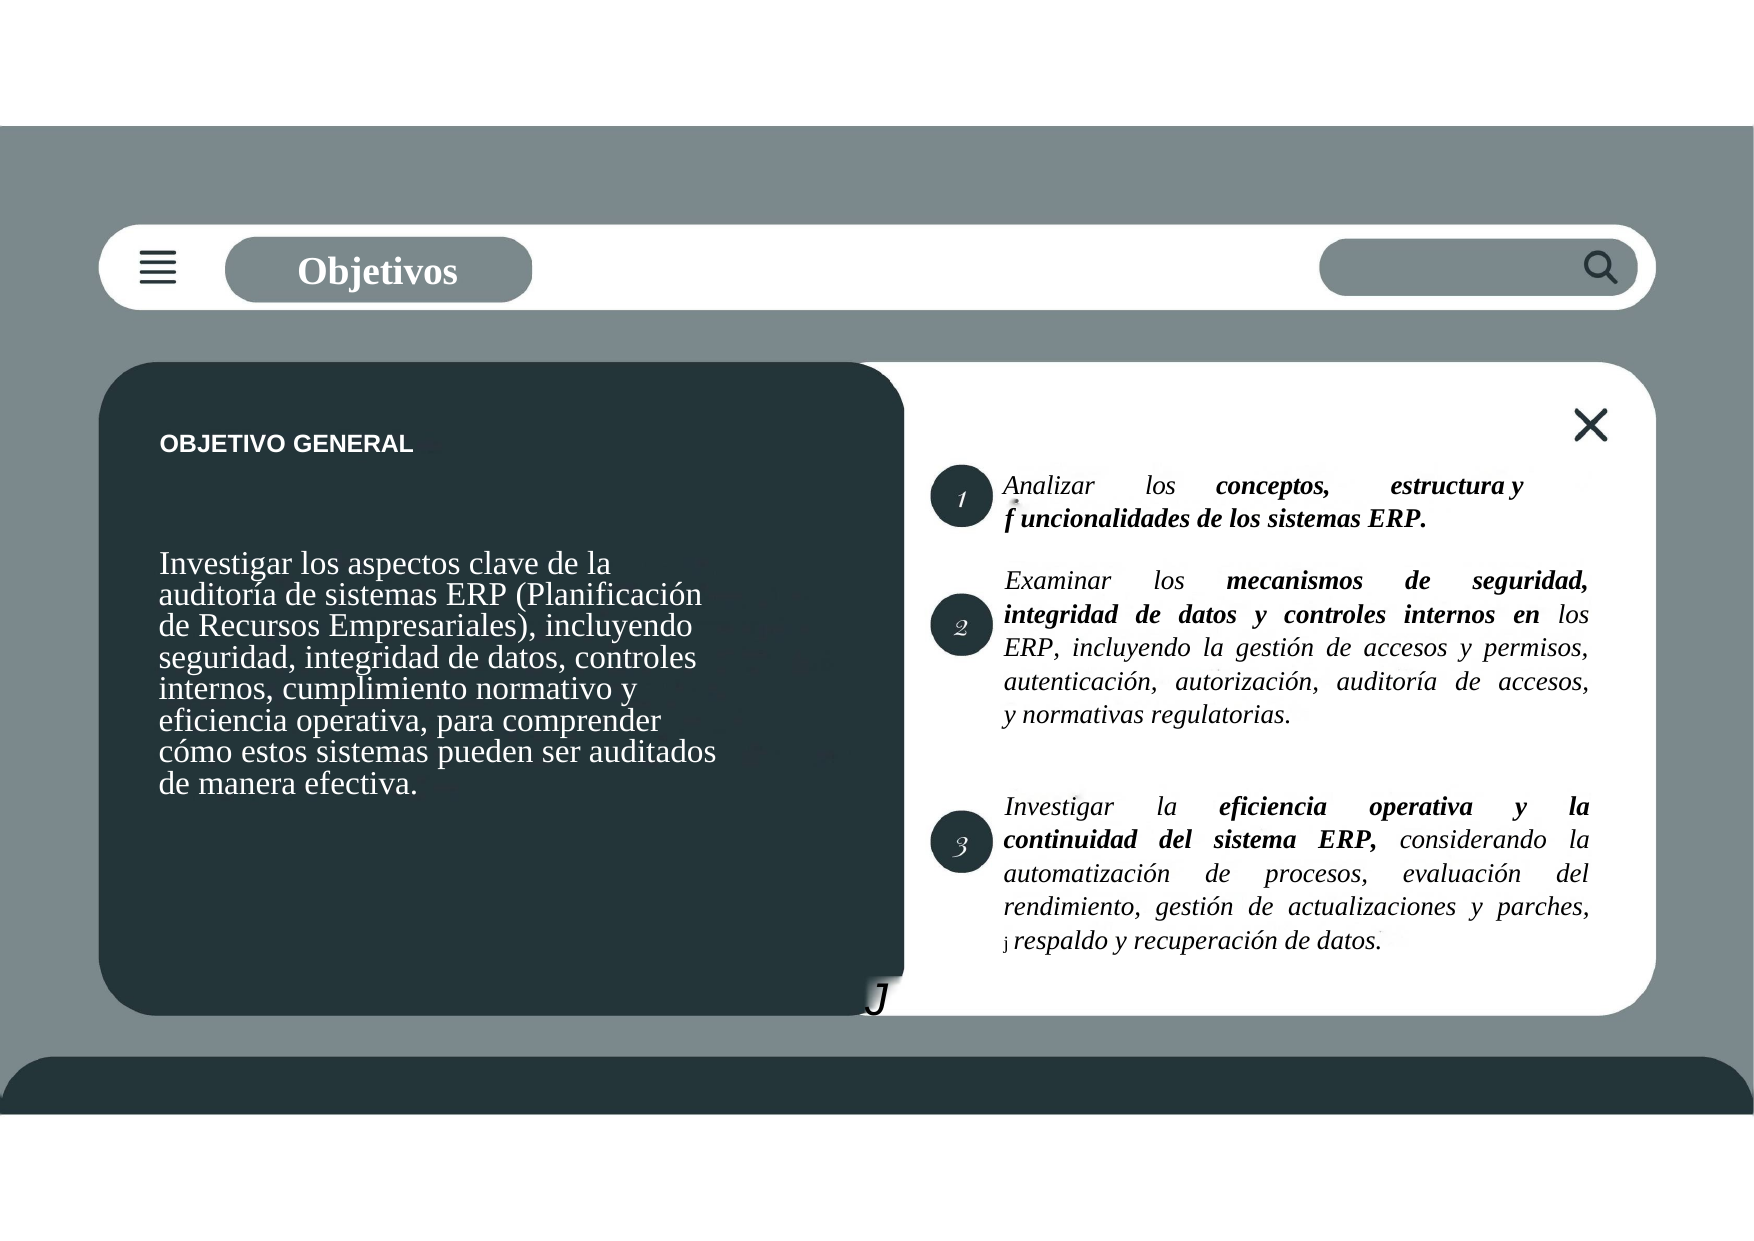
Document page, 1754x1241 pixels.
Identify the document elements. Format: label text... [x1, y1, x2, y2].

text Investigar los aspectos clave de la auditoría de sistemas ERP (Planificación de Recursos Empresariales), incluyendo seguridad, integridad de datos, controles internos, cumplimiento normativo y eficiencia operativa, para comprender cómo estos sistemas pueden ser auditados de manera efectiva. [158, 550, 721, 801]
picture [0, 120, 1754, 1120]
text J [865, 972, 1710, 1025]
text Investigar la eficiencia operativa y la continuidad del sistema ERP, considerando la automatización de procesos, evaluación del rendimiento, gestión de actualizaciones y parches, j respaldo y recuperación de datos. [1003, 789, 1590, 955]
text Examinar los mecanismos de seguridad, integridad de datos y controles internos en los ERP, incluyendo la gestión de accesos y permisos, autenticación, autorización, auditoría de accesos, y normativas regulatorias. [1003, 564, 1589, 730]
subtitle Objetivos [297, 247, 1710, 293]
text Analizar los conceptos, estructura y f uncionalidades de los sistemas ERP. [1003, 469, 1524, 533]
text OBJETIVO GENERAL [159, 429, 721, 458]
